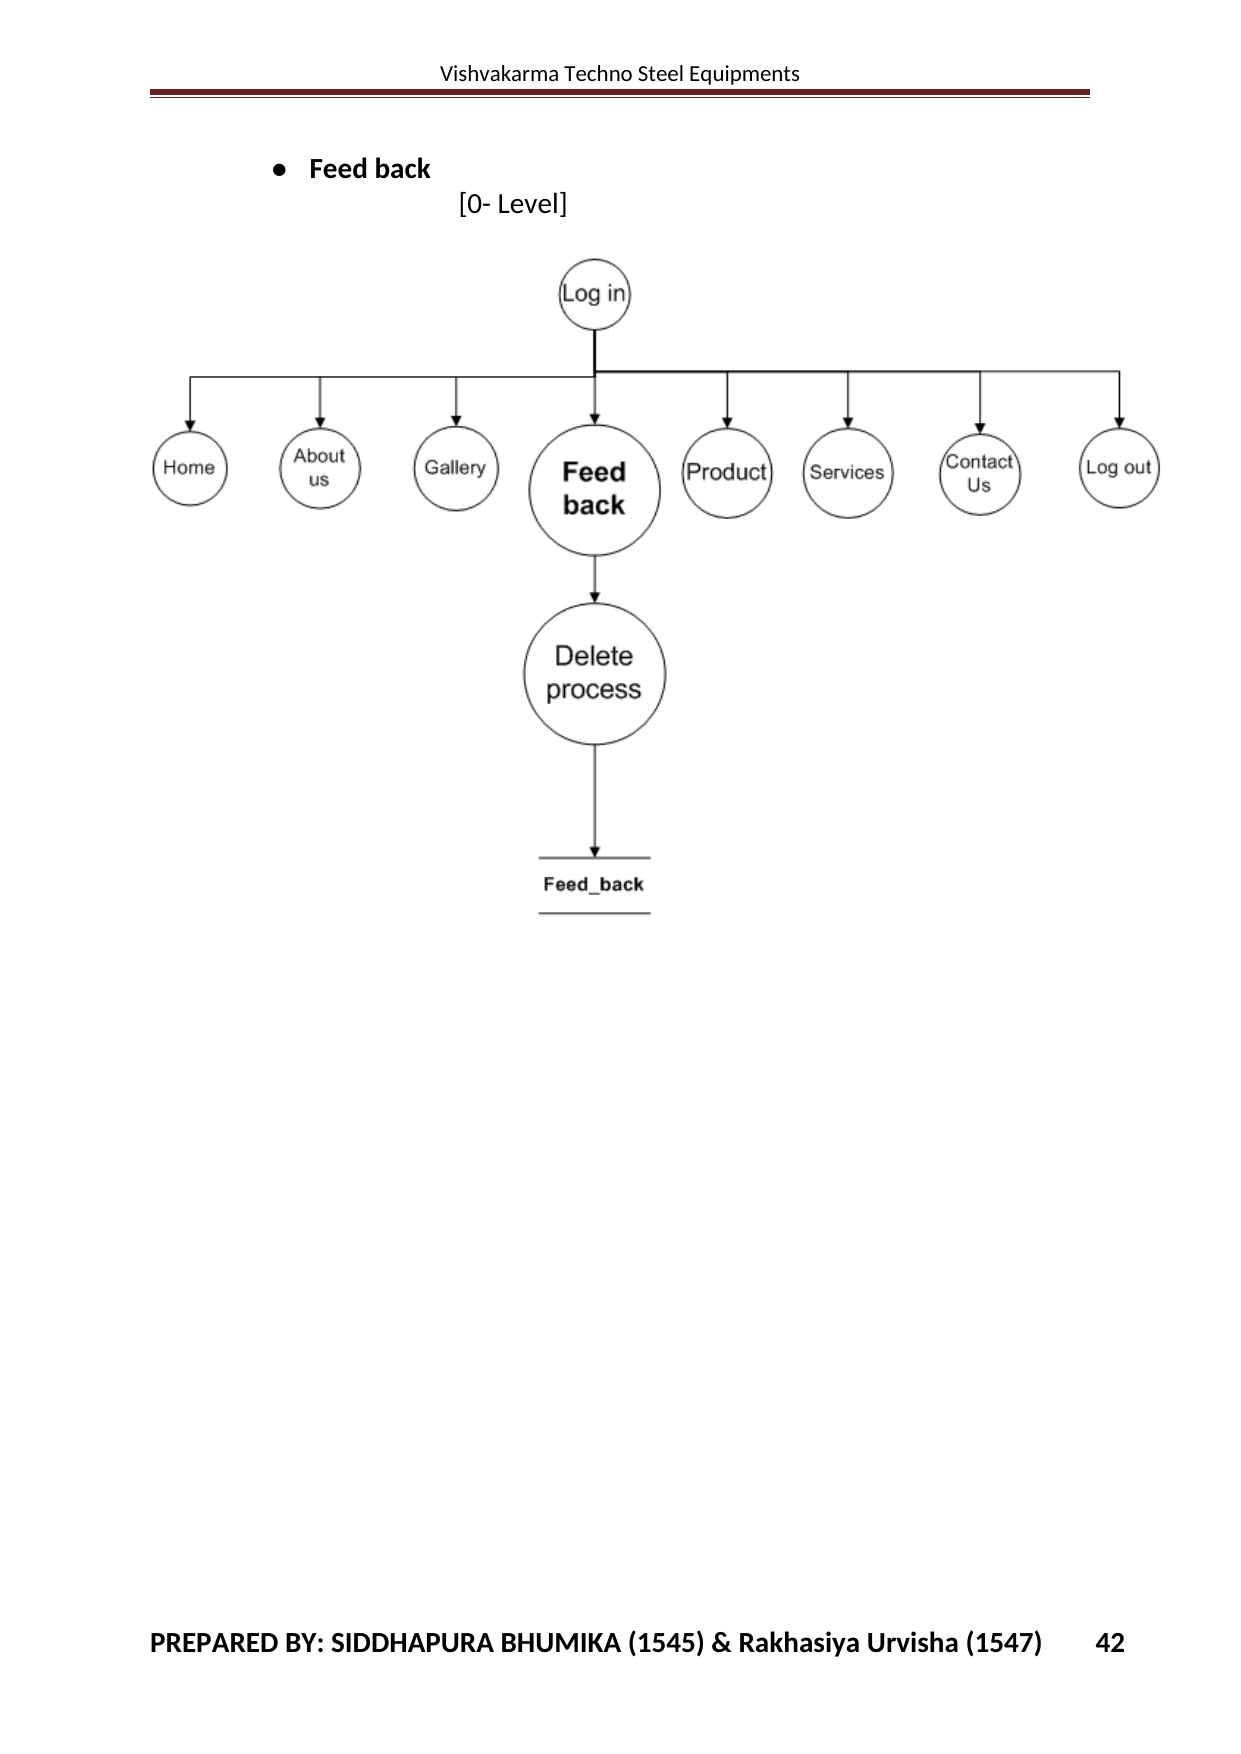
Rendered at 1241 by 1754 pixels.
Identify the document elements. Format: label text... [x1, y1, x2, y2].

picture [150, 256, 1163, 917]
list Feed back [272, 150, 1090, 186]
text [0- Level] [253, 186, 1090, 221]
